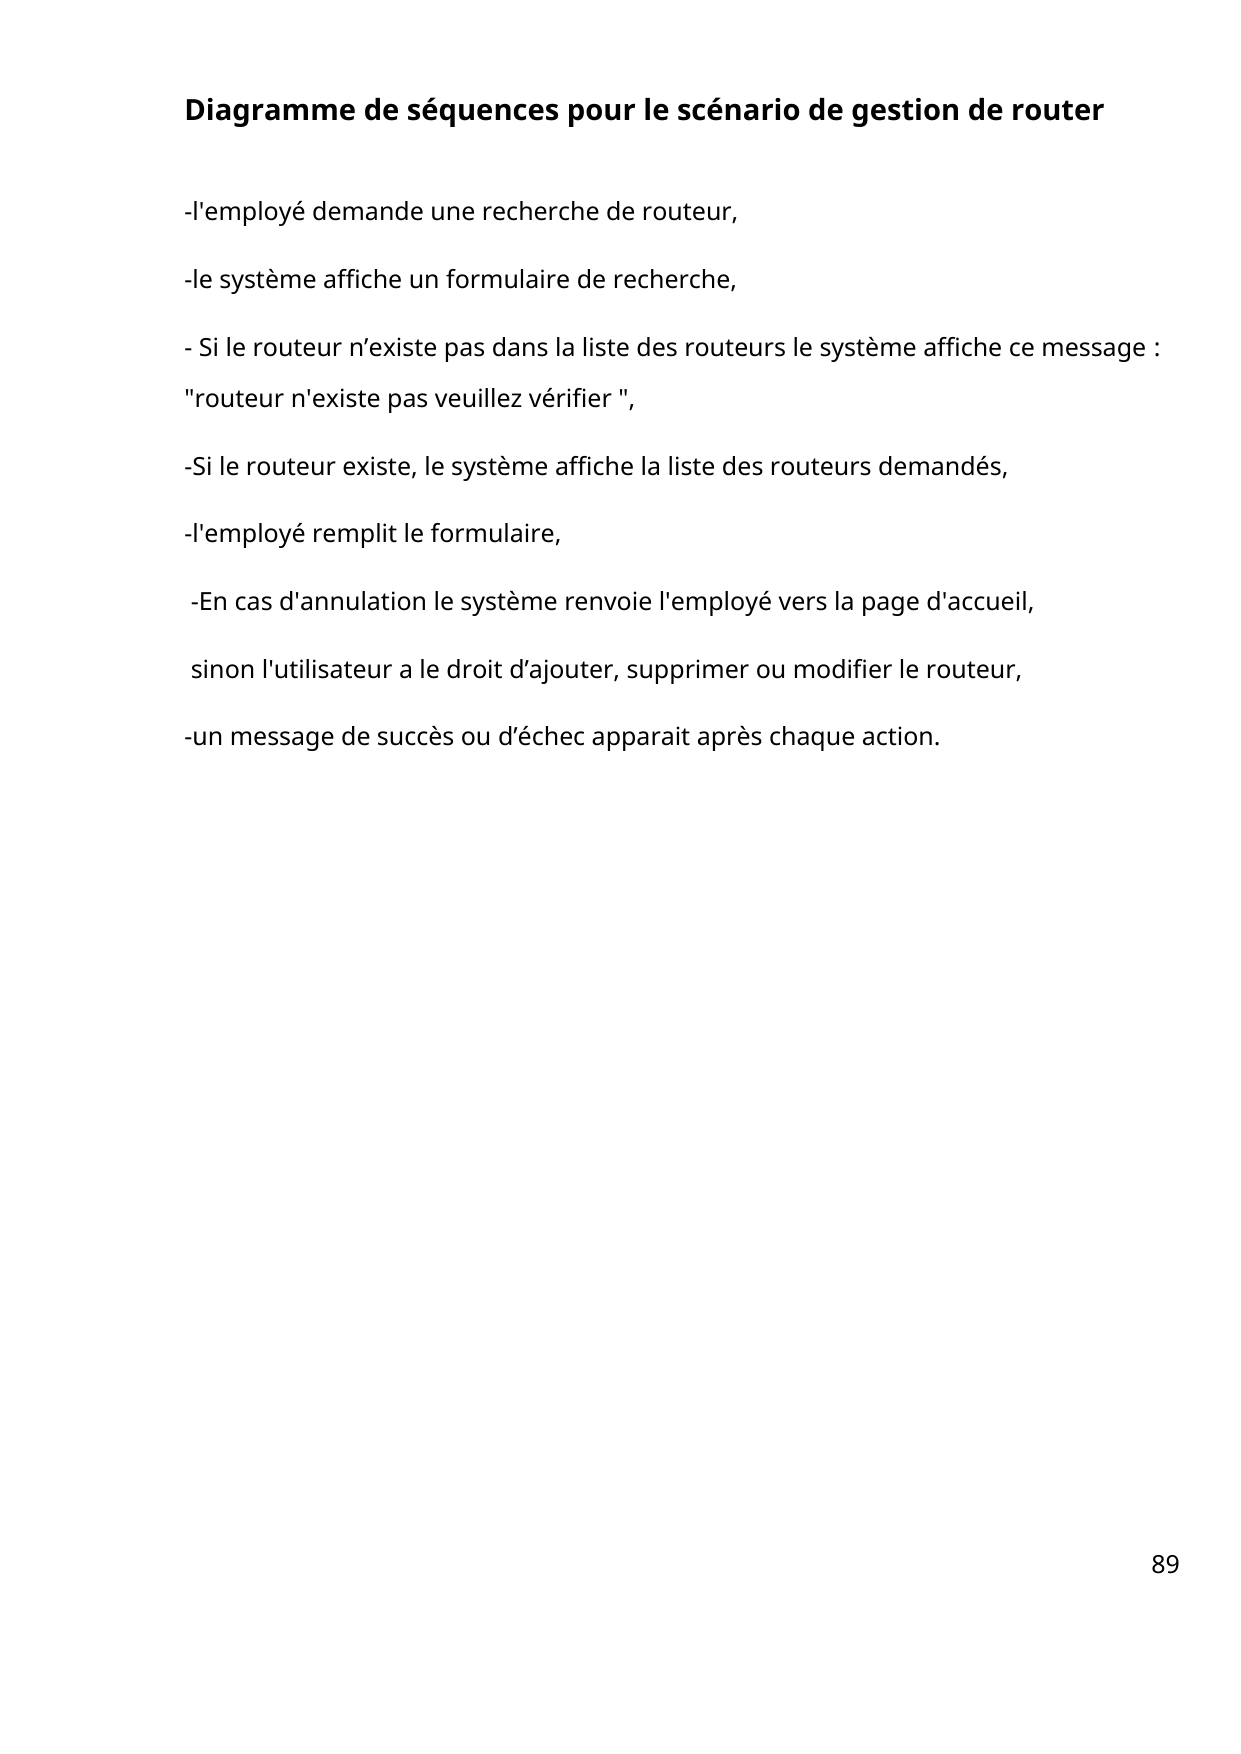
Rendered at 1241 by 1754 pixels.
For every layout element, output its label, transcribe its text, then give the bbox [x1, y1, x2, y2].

text Diagramme de séquences pour le scénario de gestion de router [184, 89, 1180, 129]
text -un message de succès ou d’échec apparait après chaque action. [184, 719, 1180, 753]
text -l'employé demande une recherche de routeur, [184, 194, 1180, 228]
text - Si le routeur n’existe pas dans la liste des routeurs le système affiche ce message : "routeur n'existe pas veuillez vérifier ", [184, 329, 1180, 414]
text -le système affiche un formulaire de recherche, [184, 262, 1180, 296]
text -l'employé remplit le formulaire, [184, 516, 1180, 550]
text sinon l'utilisateur a le droit d’ajouter, supprimer ou modifier le routeur, [184, 651, 1180, 685]
text -Si le routeur existe, le système affiche la liste des routeurs demandés, [184, 448, 1180, 482]
text -En cas d'annulation le système renvoie l'employé vers la page d'accueil, [184, 583, 1180, 618]
